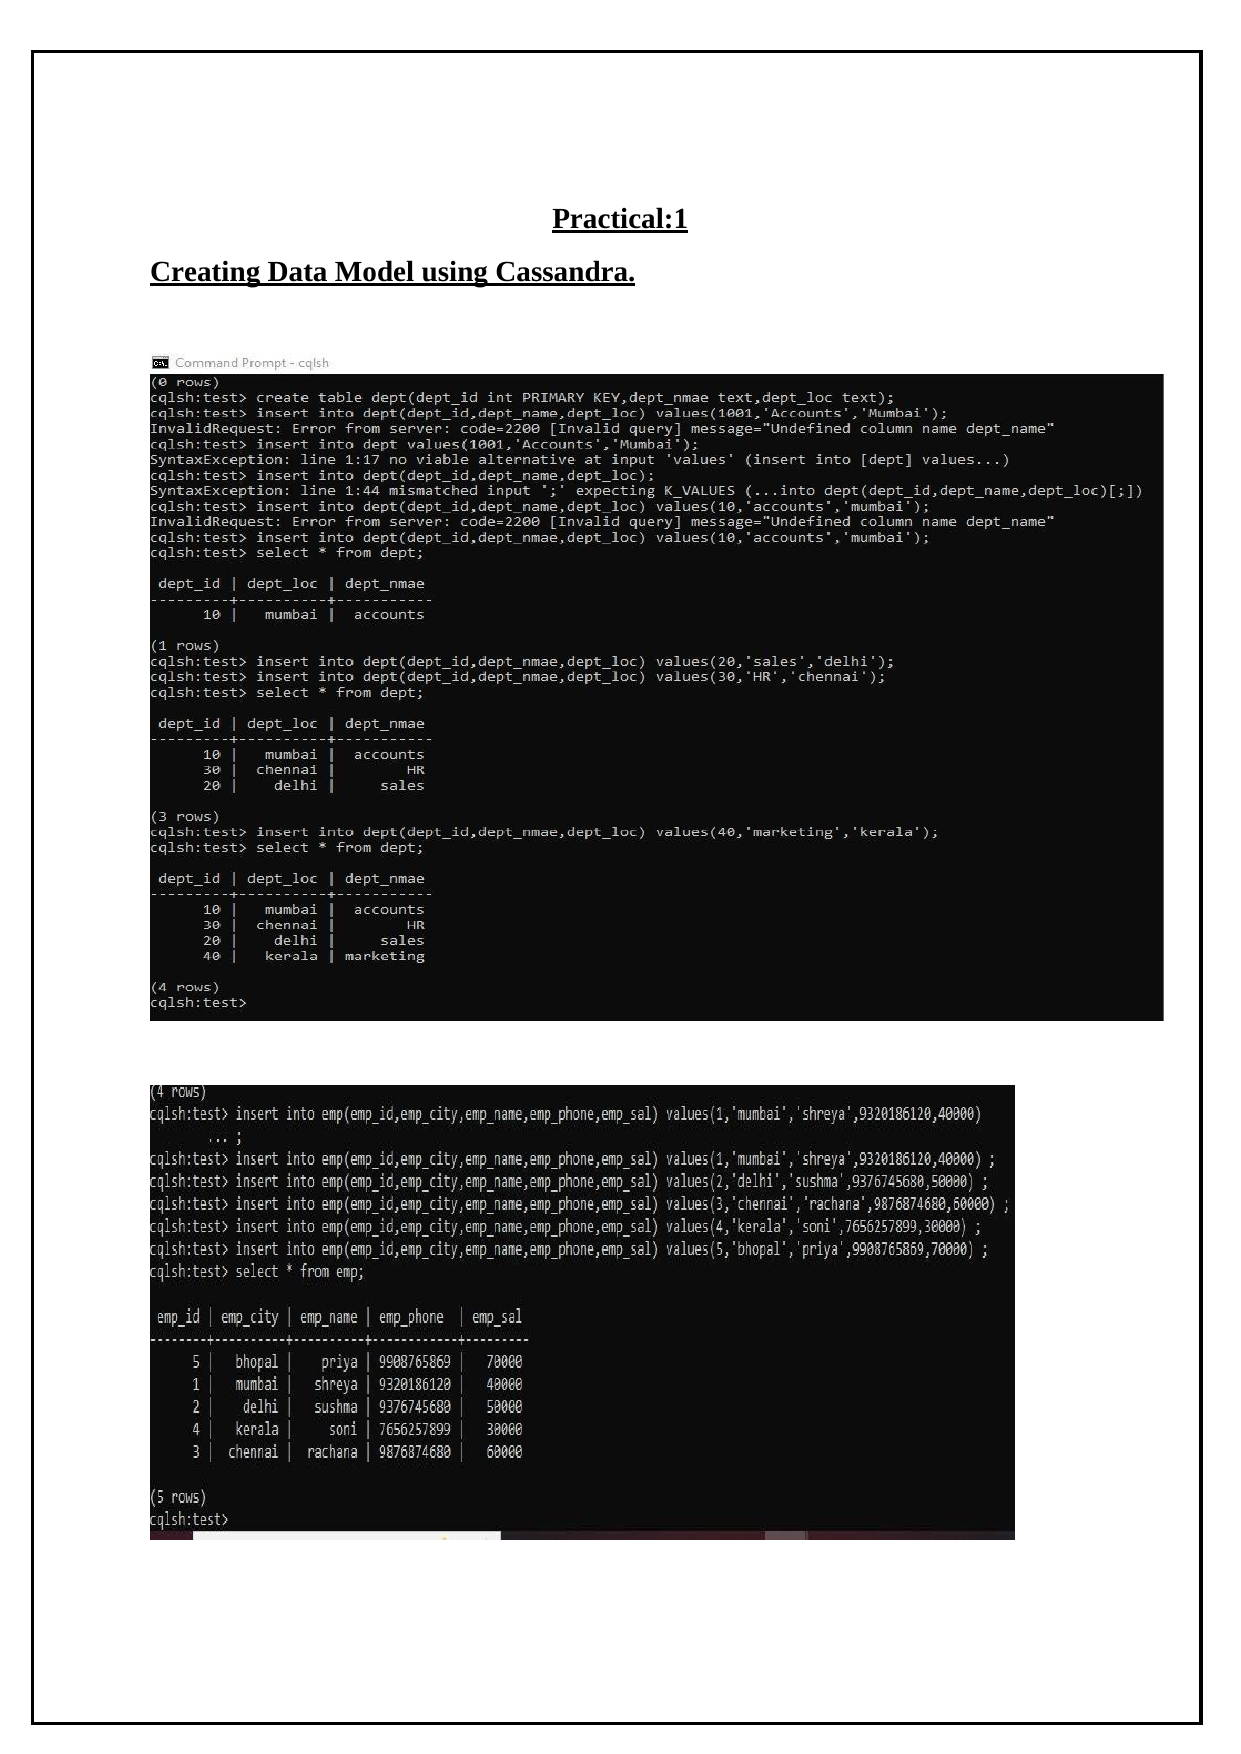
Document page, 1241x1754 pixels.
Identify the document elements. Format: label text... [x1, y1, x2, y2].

text Practical:1 Creating Data Model using Cassandra. [150, 201, 690, 287]
picture [150, 353, 1164, 1021]
picture [150, 1085, 1015, 1540]
